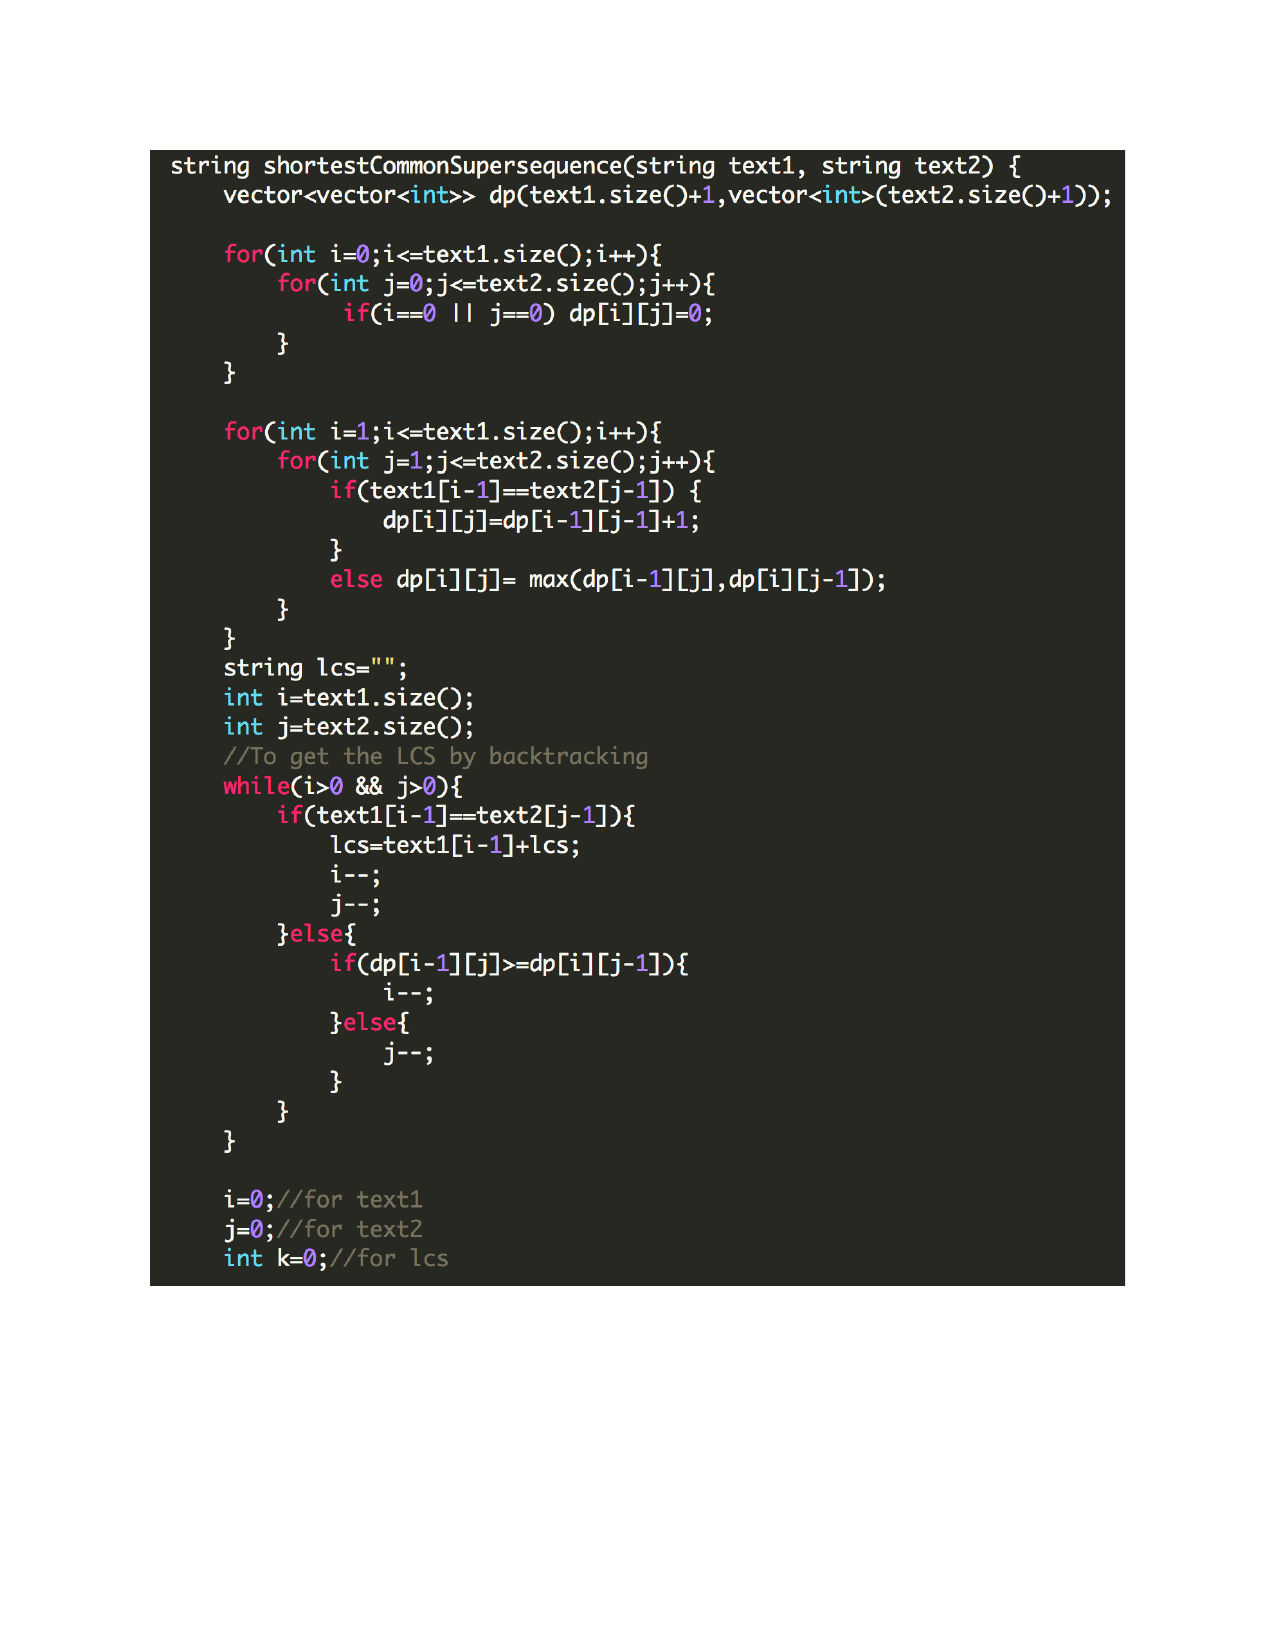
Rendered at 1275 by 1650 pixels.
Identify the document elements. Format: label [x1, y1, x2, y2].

picture [150, 150, 1125, 1286]
